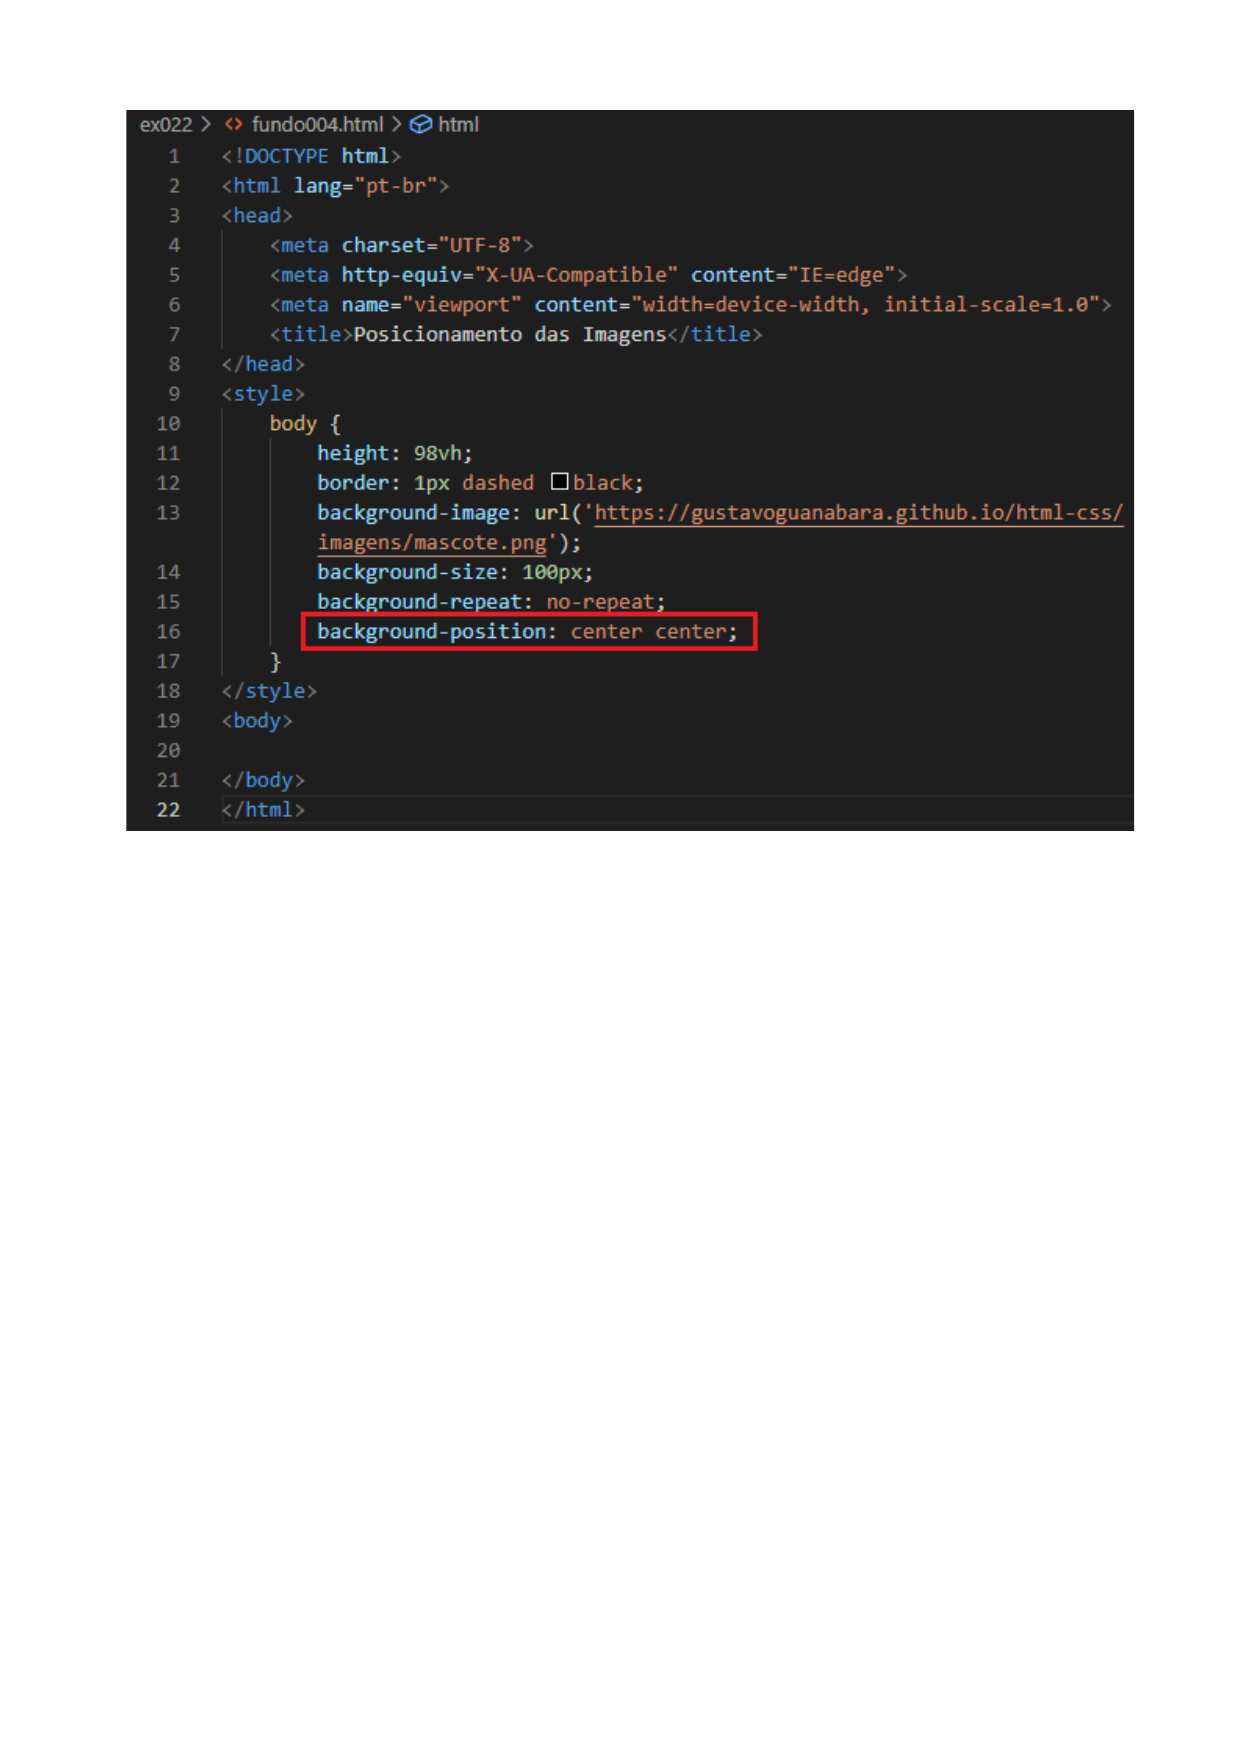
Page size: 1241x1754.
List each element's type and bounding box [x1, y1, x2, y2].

picture [126, 110, 1135, 831]
